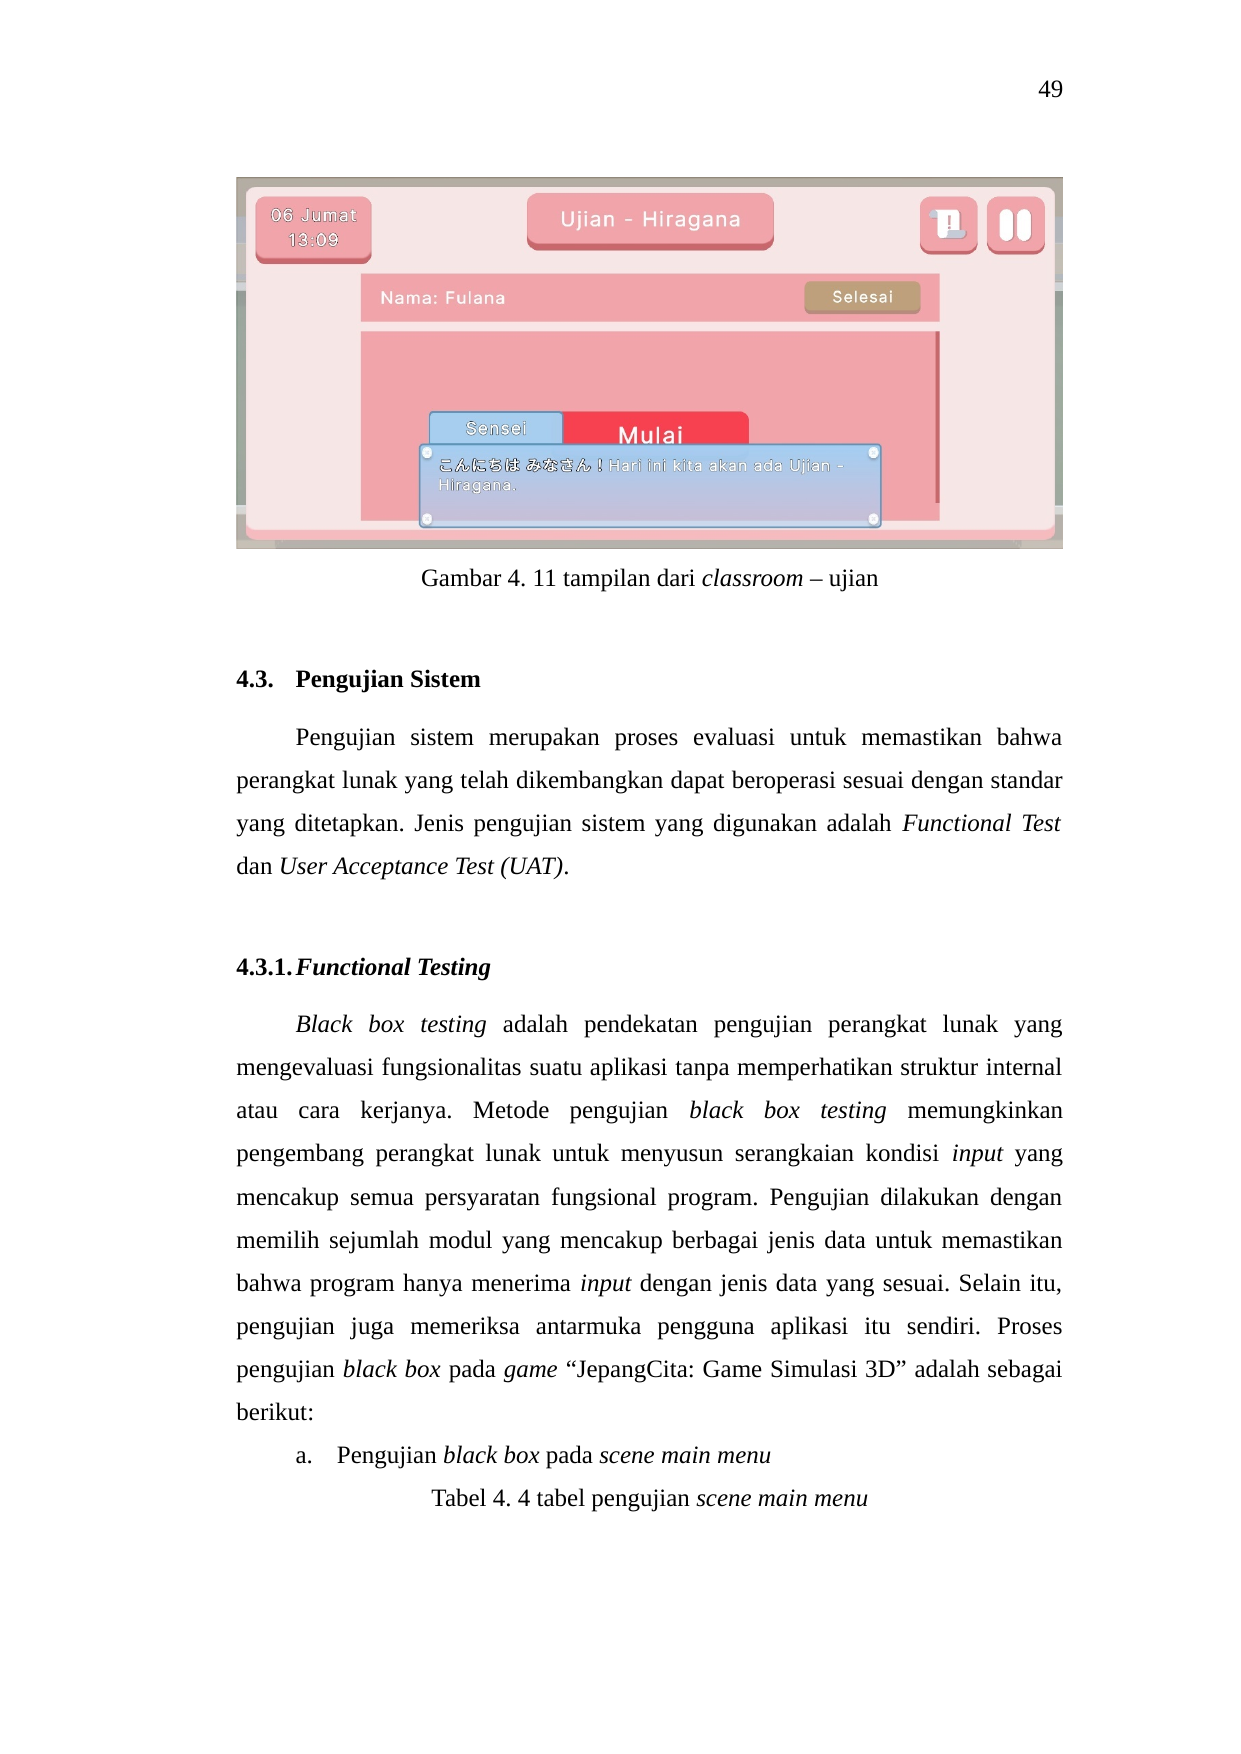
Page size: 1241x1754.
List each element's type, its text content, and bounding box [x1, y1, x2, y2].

subtitle Pengujian Sistem [236, 664, 1063, 693]
text Pengujian sistem merupakan proses evaluasi untuk memastikan bahwa perangkat lunak yang telah dikembangkan dapat beroperasi sesuai dengan standar yang ditetapkan. Jenis pengujian sistem yang digunakan adalah Functional Test dan User Acceptance Test (UAT). [236, 722, 1063, 880]
subtitle Functional Testing [236, 952, 1063, 980]
text Tabel 4. 4 tabel pengujian scene main menu [236, 1483, 1063, 1512]
text Gambar 4. 11 tampilan dari classroom – ujian [236, 563, 1063, 592]
text Black box testing adalah pendekatan pengujian perangkat lunak yang mengevaluasi fungsionalitas suatu aplikasi tanpa memperhatikan struktur internal atau cara kerjanya. Metode pengujian black box testing memungkinkan pengembang perangkat lunak untuk menyusun serangkaian kondisi input yang mencakup semua persyaratan fungsional program. Pengujian dilakukan dengan memilih sejumlah modul yang mencakup berbagai jenis data untuk memastikan bahwa program hanya menerima input dengan jenis data yang sesuai. Selain itu, pengujian juga memeriksa antarmuka pengguna aplikasi itu sendiri. Proses pengujian black box pada game “JepangCita: Game Simulasi 3D” adalah sebagai berikut: [236, 1009, 1063, 1426]
list Pengujian black box pada scene main menu [295, 1440, 1063, 1469]
picture [236, 177, 1063, 549]
